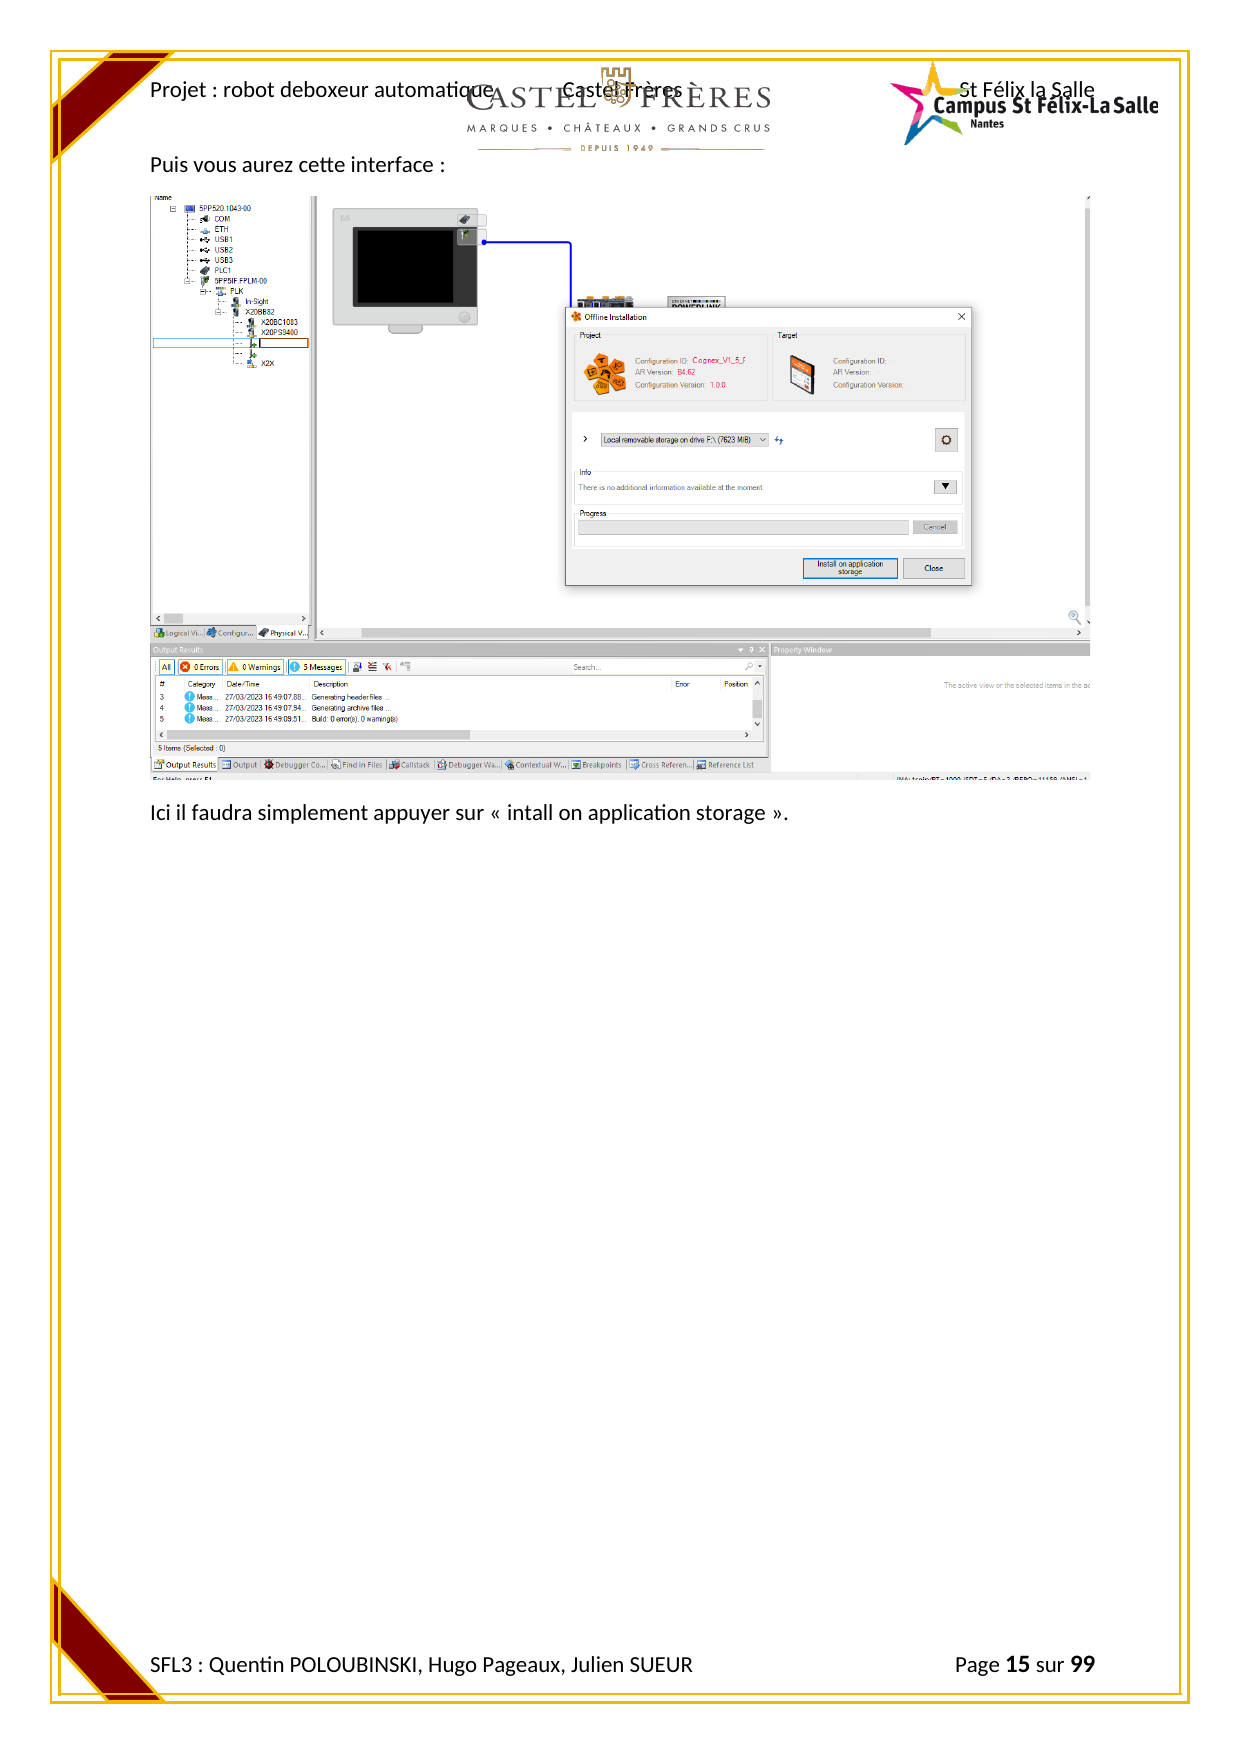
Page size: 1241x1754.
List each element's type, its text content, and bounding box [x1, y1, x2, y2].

text Puis vous aurez cette interface : [150, 150, 1090, 178]
text Ici il faudra simplement appuyer sur « intall on application storage ». [150, 798, 1090, 826]
picture [150, 196, 1091, 780]
picture [889, 60, 1158, 145]
picture [460, 59, 773, 157]
